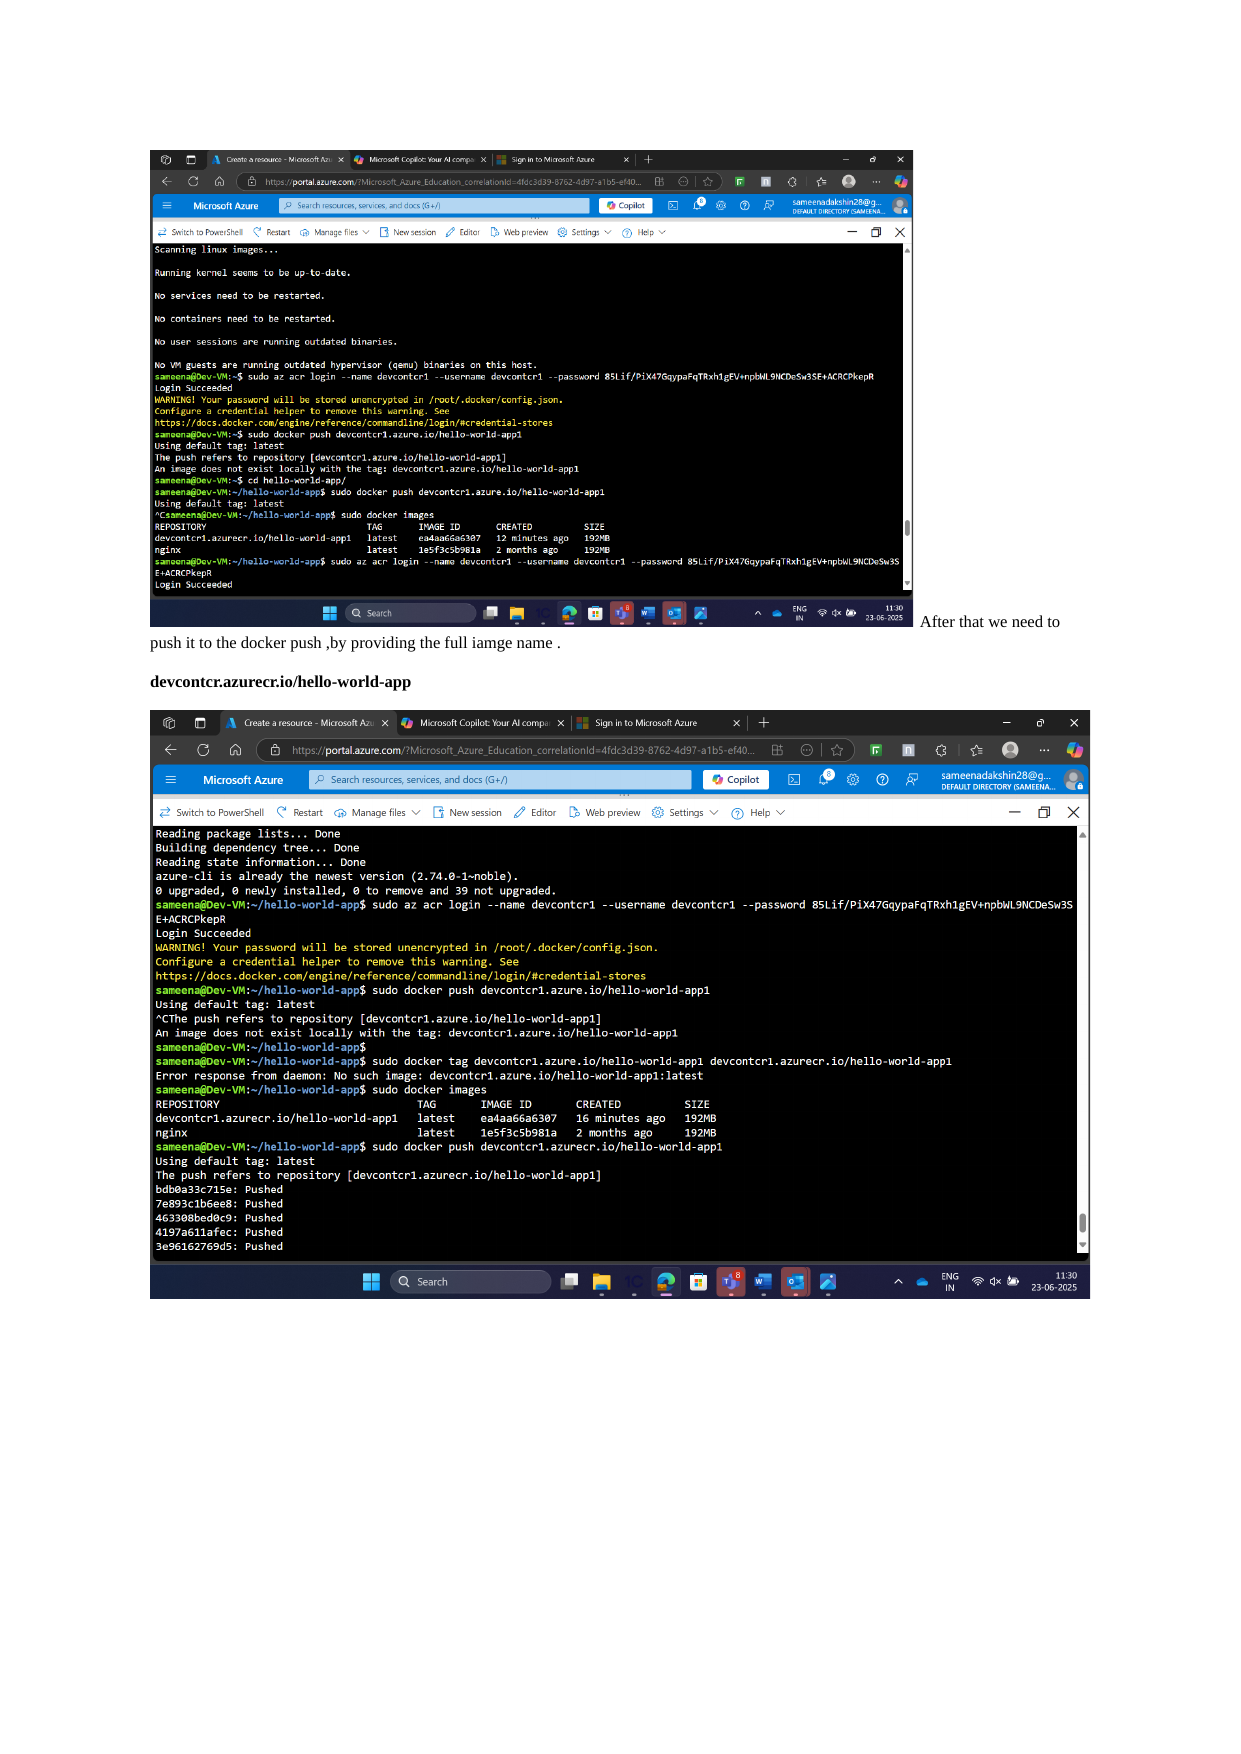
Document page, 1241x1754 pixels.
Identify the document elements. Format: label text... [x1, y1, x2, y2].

text devcontcr.azurecr.io/hello-world-app [150, 1281, 1090, 1301]
picture [150, 150, 1091, 738]
picture [150, 759, 914, 1237]
